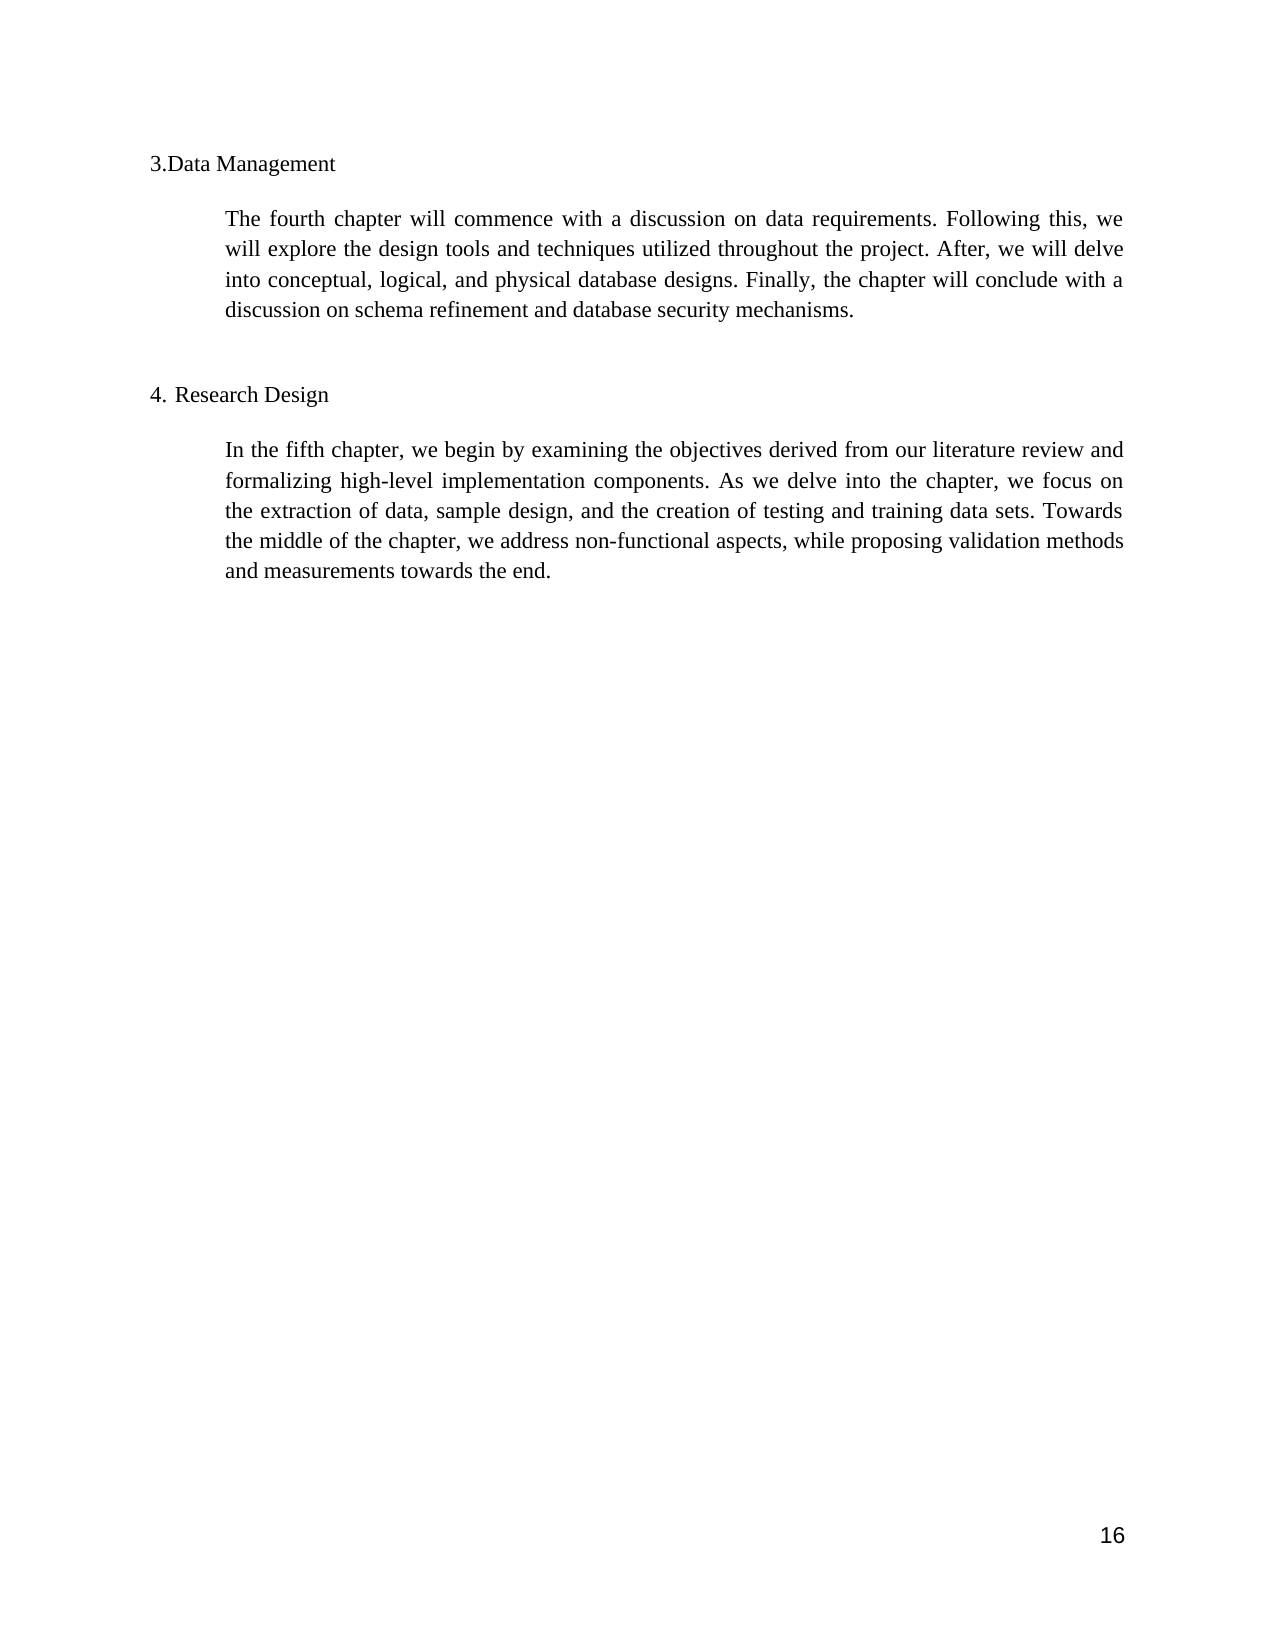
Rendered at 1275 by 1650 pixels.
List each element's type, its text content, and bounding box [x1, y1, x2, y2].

text 4. Research Design [150, 351, 1125, 408]
text The fourth chapter will commence with a discussion on data requirements. Following this, we will explore the design tools and techniques utilized throughout the project. After, we will delve into conceptual, logical, and physical database designs. Finally, the chapter will conclude with a discussion on schema refinement and database security mechanisms. [225, 205, 1125, 322]
text In the fifth chapter, we begin by examining the objectives derived from our literature review and formalizing high-level implementation components. As we delve into the chapter, we focus on the extraction of data, sample design, and the creation of testing and training data sets. Towards the middle of the chapter, we address non-functional aspects, while proposing validation methods and measurements towards the end. [225, 436, 1125, 584]
text 3.Data Management [150, 150, 1125, 176]
